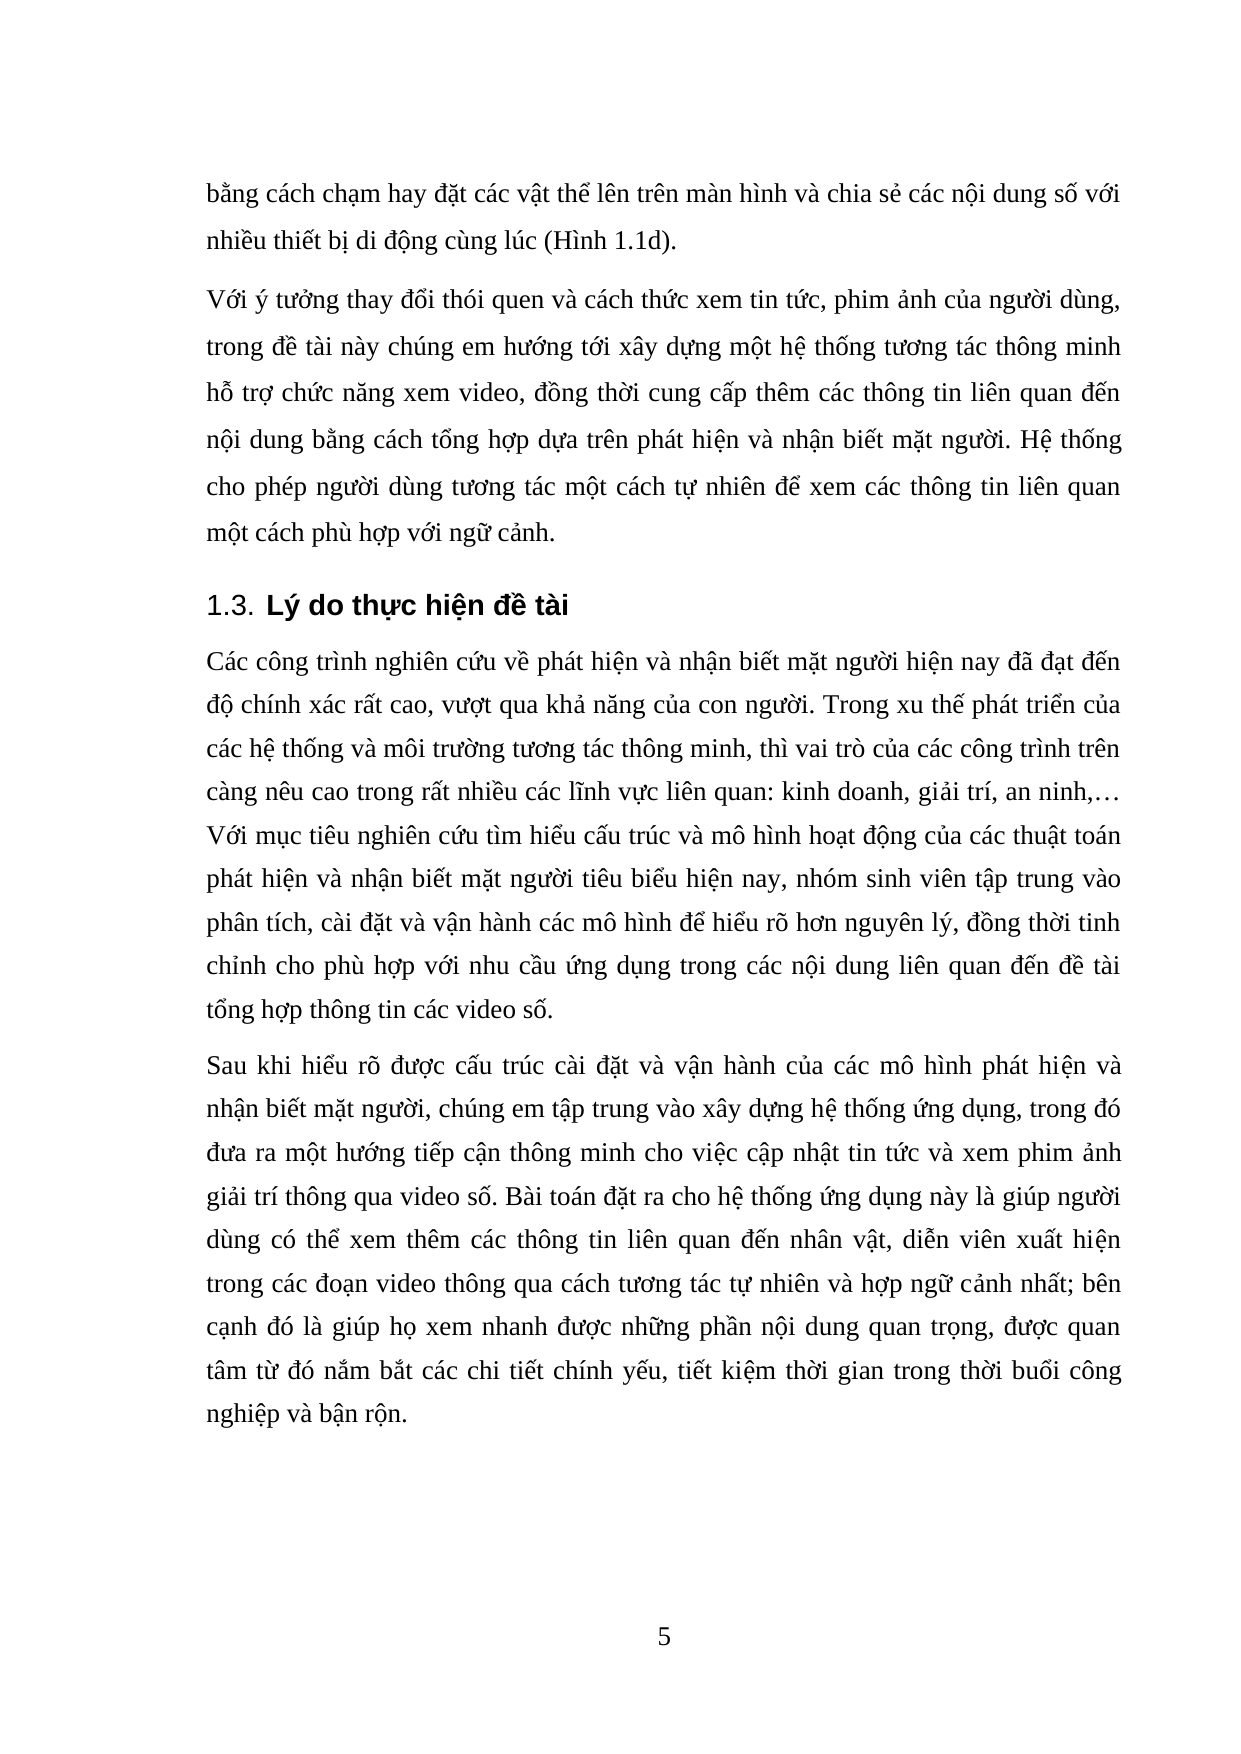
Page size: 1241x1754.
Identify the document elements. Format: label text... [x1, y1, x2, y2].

text Các công trình nghiên cứu về phát hiện và nhận biết mặt người hiện nay đã đạt đến độ chính xác rất cao, vượt qua khả năng của con người. Trong xu thế phát triển của các hệ thống và môi trường tương tác thông minh, thì vai trò của các công trình trên càng nêu cao trong rất nhiều các lĩnh vực liên quan: kinh doanh, giải trí, an ninh,… Với mục tiêu nghiên cứu tìm hiểu cấu trúc và mô hình hoạt động của các thuật toán phát hiện và nhận biết mặt người tiêu biểu hiện nay, nhóm sinh viên tập trung vào phân tích, cài đặt và vận hành các mô hình để hiểu rõ hơn nguyên lý, đồng thời tinh chỉnh cho phù hợp với nhu cầu ứng dụng trong các nội dung liên quan đến đề tài tổng hợp thông tin các video số. [206, 644, 1122, 1024]
subtitle Lý do thực hiện đề tài [206, 588, 1122, 622]
text Với ý tưởng thay đổi thói quen và cách thức xem tin tức, phim ảnh của người dùng, trong đề tài này chúng em hướng tới xây dựng một hệ thống tương tác thông minh hỗ trợ chức năng xem video, đồng thời cung cấp thêm các thông tin liên quan đến nội dung bằng cách tổng hợp dựa trên phát hiện và nhận biết mặt người. Hệ thống cho phép người dùng tương tác một cách tự nhiên để xem các thông tin liên quan một cách phù hợp với ngữ cảnh. [206, 283, 1122, 547]
text Sau khi hiểu rõ được cấu trúc cài đặt và vận hành của các mô hình phát hiện và nhận biết mặt người, chúng em tập trung vào xây dựng hệ thống ứng dụng, trong đó đưa ra một hướng tiếp cận thông minh cho việc cập nhật tin tức và xem phim ảnh giải trí thông qua video số. Bài toán đặt ra cho hệ thống ứng dụng này là giúp người dùng có thể xem thêm các thông tin liên quan đến nhân vật, diễn viên xuất hiện trong các đoạn video thông qua cách tương tác tự nhiên và hợp ngữ cảnh nhất; bên cạnh đó là giúp họ xem nhanh được những phần nội dung quan trọng, được quan tâm từ đó nắm bắt các chi tiết chính yếu, tiết kiệm thời gian trong thời buổi công nghiệp và bận rộn. [206, 1049, 1122, 1428]
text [206, 177, 1122, 255]
